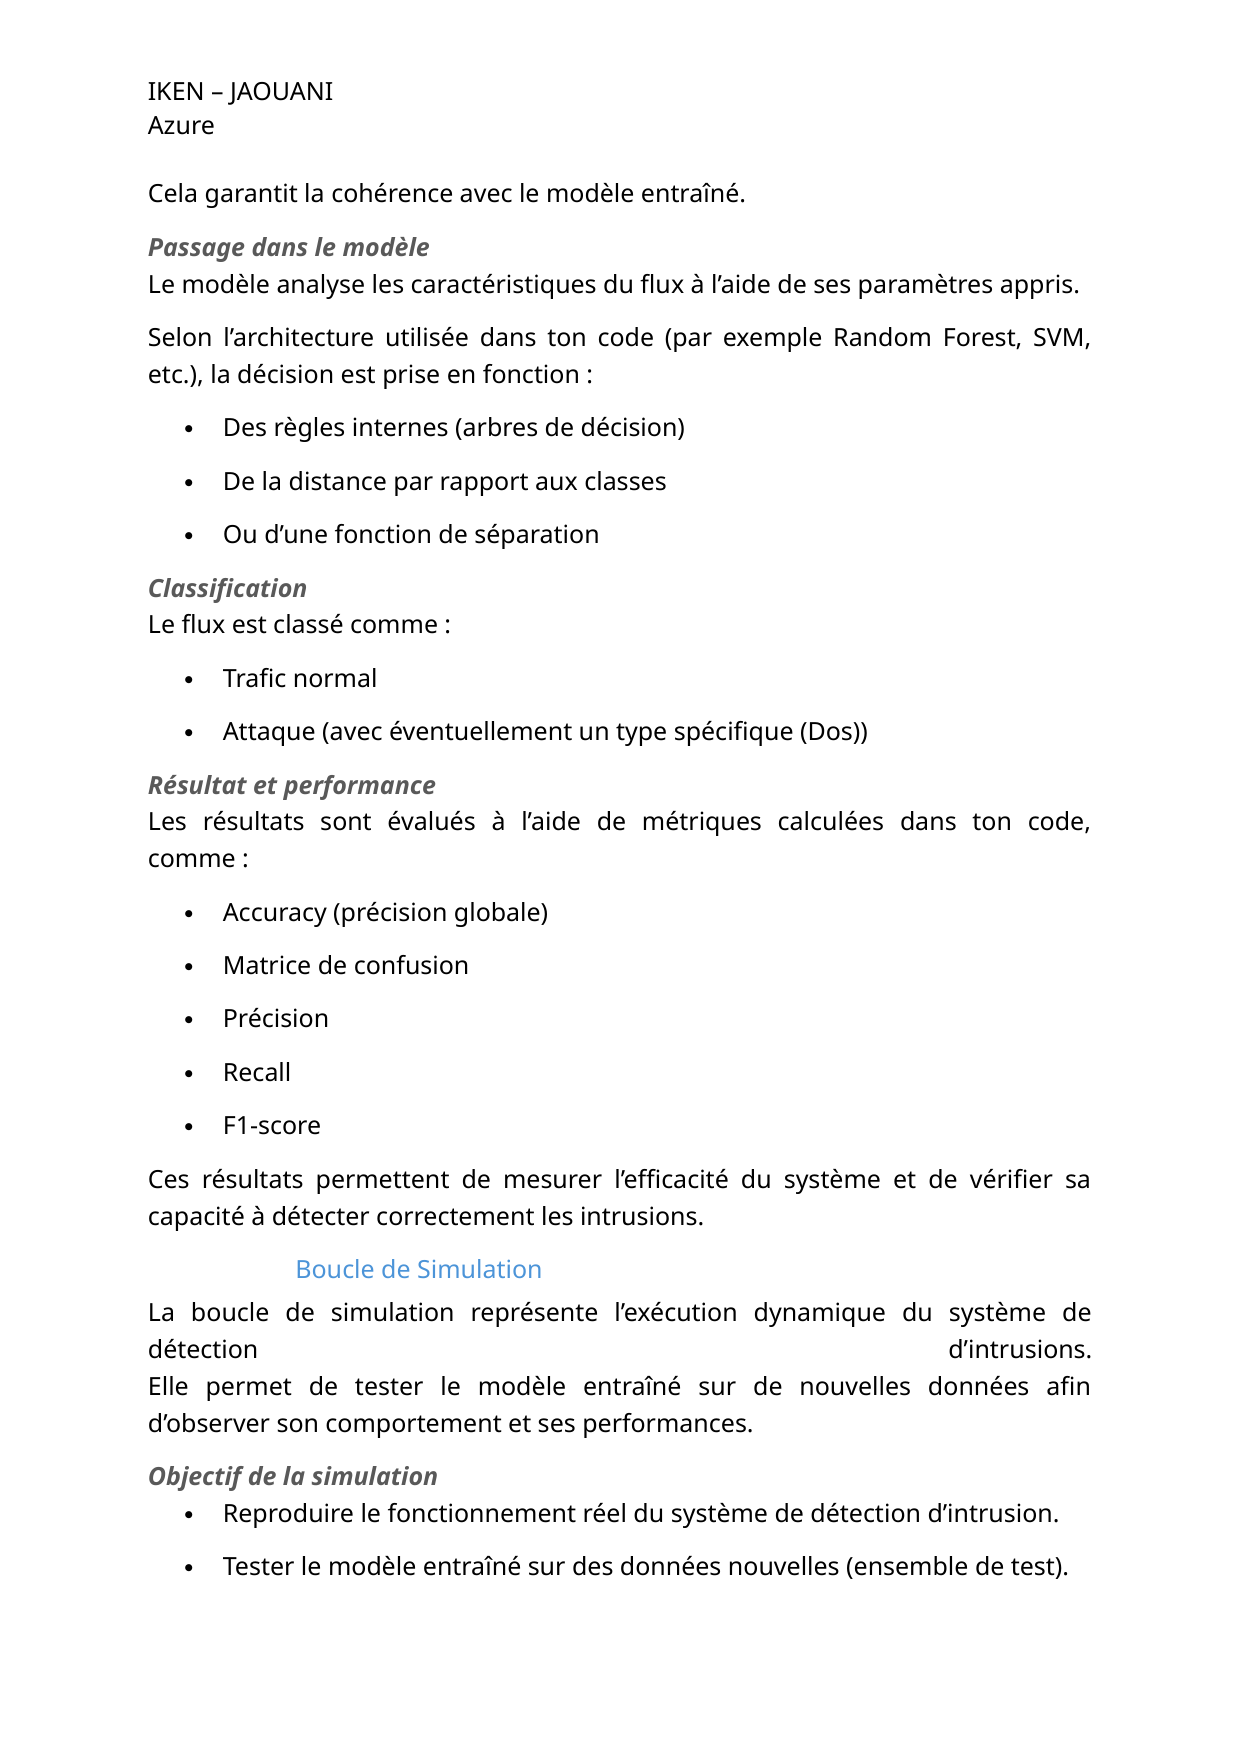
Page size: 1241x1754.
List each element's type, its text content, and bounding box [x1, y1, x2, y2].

list Ou d’une fonction de séparation [185, 517, 1092, 551]
list Précision [185, 1001, 1092, 1035]
list Attaque (avec éventuellement un type spécifique (Dos)) [185, 714, 1092, 748]
list Des règles internes (arbres de décision) [185, 410, 1092, 444]
list Recall [185, 1054, 1092, 1089]
text Ces résultats permettent de mesurer l’efficacité du système et de vérifier sa capacité à détecter correctement les intrusions. [148, 1161, 1092, 1232]
subtitle Résultat et performance [148, 767, 1092, 801]
text Le modèle analyse les caractéristiques du flux à l’aide de ses paramètres appris. [148, 266, 1092, 300]
list Reproduire le fonctionnement réel du système de détection d’intrusion. [185, 1496, 1092, 1529]
text Selon l’architecture utilisée dans ton code (par exemple Random Forest, SVM, etc.), la décision est prise en fonction : [148, 320, 1092, 391]
text Cela garantit la cohérence avec le modèle entraîné. [148, 176, 1092, 210]
list Trafic normal [185, 660, 1092, 694]
subtitle Classification [148, 570, 1092, 604]
list Accuracy (précision globale) [185, 894, 1092, 928]
list F1-score [185, 1108, 1092, 1142]
text Le flux est classé comme : [148, 607, 1092, 641]
list De la distance par rapport aux classes [185, 463, 1092, 497]
list Tester le modèle entraîné sur des données nouvelles (ensemble de test). [185, 1549, 1092, 1583]
subtitle Passage dans le modèle [148, 229, 1092, 263]
list Matrice de confusion [185, 948, 1092, 982]
text La boucle de simulation représente l’exécution dynamique du système de détection d’intrusions. Elle permet de tester le modèle entraîné sur de nouvelles données afin d’observer son comportement et ses performances. [148, 1295, 1092, 1439]
subtitle Objectif de la simulation [148, 1459, 1092, 1493]
text Les résultats sont évalués à l’aide de métriques calculées dans ton code, comme : [148, 804, 1092, 875]
subtitle Boucle de Simulation [295, 1252, 1092, 1286]
